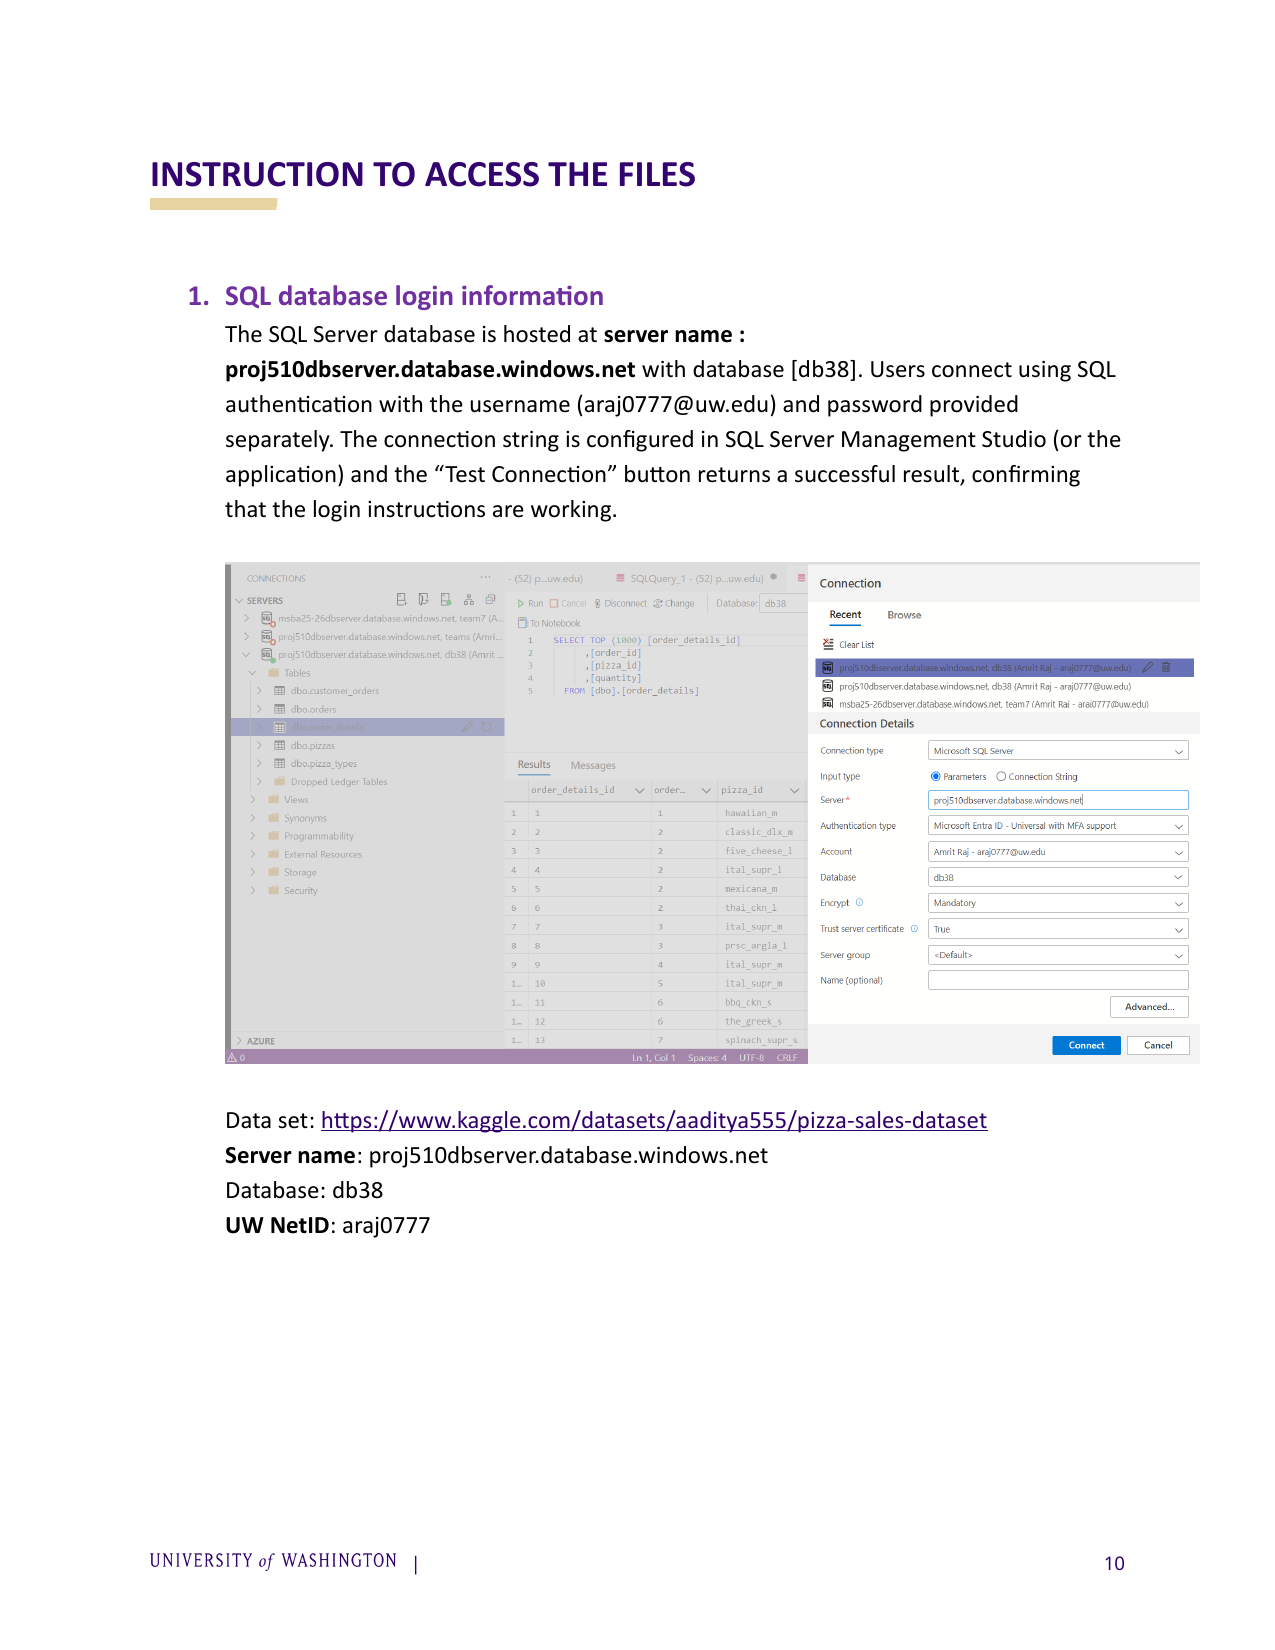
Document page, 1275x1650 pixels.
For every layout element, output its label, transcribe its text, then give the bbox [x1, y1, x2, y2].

picture [150, 198, 278, 210]
list SQL database login information [187, 277, 1125, 313]
text INSTRUCTION TO ACCESS THE FILES [150, 150, 1125, 196]
list The SQL Server database is hosted at server name : proj510dbserver.database.windows.net with database [db38]. Users connect using SQL authentication with the username (araj0777@uw.edu) and password provided separately. The connection string is configured in SQL Server Management Studio (or the application) and the “Test Connection” button returns a successful result, confirming that the login instructions are working. [225, 318, 1125, 523]
list UW NetID: araj0777 [225, 1209, 1125, 1310]
list Data set: https://www.kaggle.com/datasets/aaditya555/pizza-sales-dataset [225, 1104, 1125, 1134]
list Server name: proj510dbserver.database.windows.net Database: db38 [225, 1139, 1125, 1204]
picture [225, 562, 1200, 1064]
picture [150, 1553, 396, 1571]
